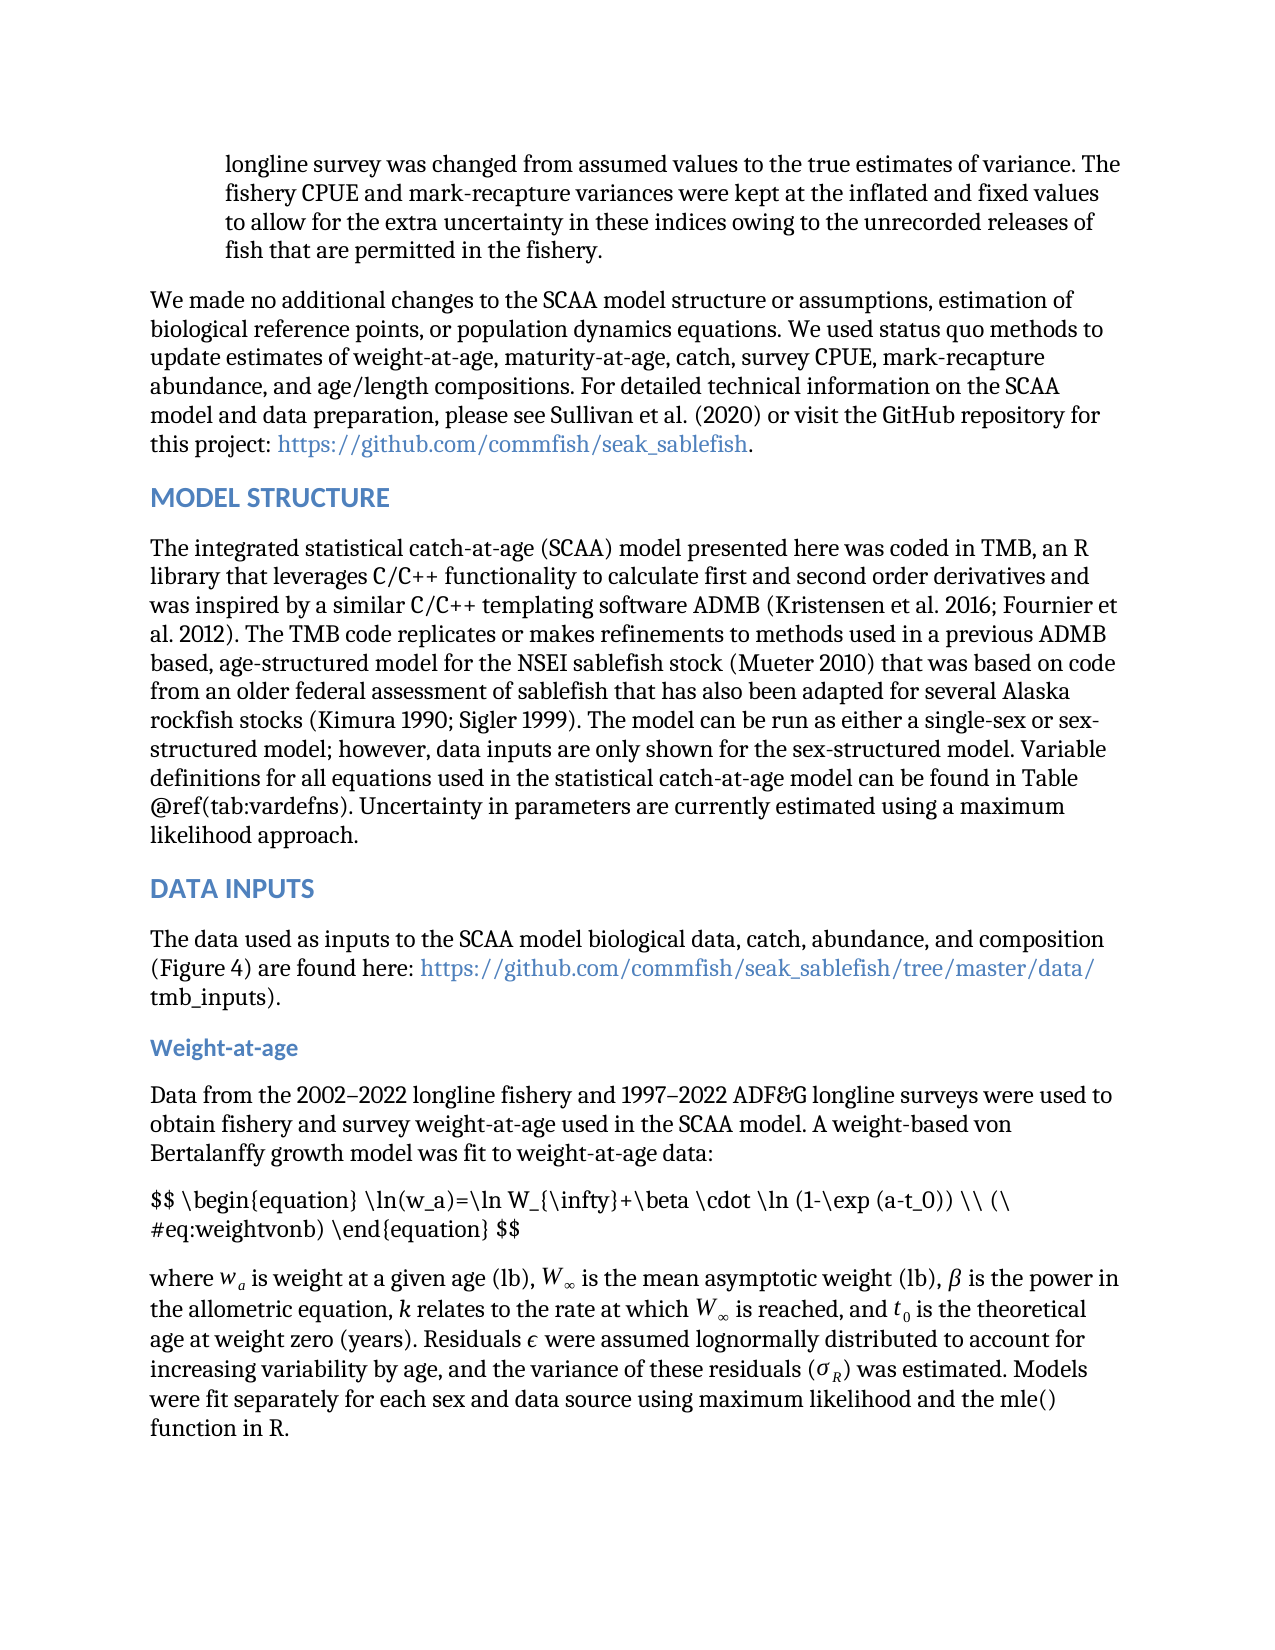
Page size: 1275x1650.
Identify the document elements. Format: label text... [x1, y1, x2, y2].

text Data from the 2002–2022 longline fishery and 1997–2022 ADF&G longline surveys were used to obtain fishery and survey weight-at-age used in the SCAA model. A weight-based von Bertalanffy growth model was fit to weight-at-age data: [150, 1081, 1125, 1168]
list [175, 150, 1125, 265]
text $$ \begin{equation} \ln(w_a)=\ln W_{\infty}+\beta \cdot \ln (1-\exp (a-t_0)) \\ (\#eq:weightvonb) \end{equation} $$ [150, 1186, 1125, 1244]
text where is weight at a given age (lb), is the mean asymptotic weight (lb), is the power in the allometric equation, k relates to the rate at which is reached, and is the theoretical age at weight zero (years). Residuals were assumed lognormally distributed to account for increasing variability by age, and the variance of these residuals () was estimated. Models were fit separately for each sex and data source using maximum likelihood and the mle() function in R. [150, 1263, 1125, 1443]
text The integrated statistical catch-at-age (SCAA) model presented here was coded in TMB, an R library that leverages C/C++ functionality to calculate first and second order derivatives and was inspired by a similar C/C++ templating software ADMB (Kristensen et al. 2016; Fournier et al. 2012). The TMB code replicates or makes refinements to methods used in a previous ADMB based, age-structured model for the NSEI sablefish stock (Mueter 2010) that was based on code from an older federal assessment of sablefish that has also been adapted for several Alaska rockfish stocks (Kimura 1990; Sigler 1999). The model can be run as either a single-sex or sex-structured model; however, data inputs are only shown for the sex-structured model. Variable definitions for all equations used in the statistical catch-at-age model can be found in Table @ref(tab:vardefns). Uncertainty in parameters are currently estimated using a maximum likelihood approach. [150, 533, 1125, 850]
subtitle Weight-at-age [150, 1032, 1125, 1063]
subtitle MODEL STRUCTURE [150, 479, 1125, 515]
text We made no additional changes to the SCAA model structure or assumptions, estimation of biological reference points, or population dynamics equations. We used status quo methods to update estimates of weight-at-age, maturity-at-age, catch, survey CPUE, mark-recapture abundance, and age/length compositions. For detailed technical information on the SCAA model and data preparation, please see Sullivan et al. (2020) or visit the GitHub repository for this project: https://github.com/commfish/seak_sablefish. [150, 286, 1125, 458]
text The data used as inputs to the SCAA model biological data, catch, abundance, and composition (Figure 4) are found here: https://github.com/commfish/seak_sablefish/tree/master/data/ tmb_inputs). [150, 925, 1125, 1011]
subtitle DATA INPUTS [150, 871, 1125, 906]
